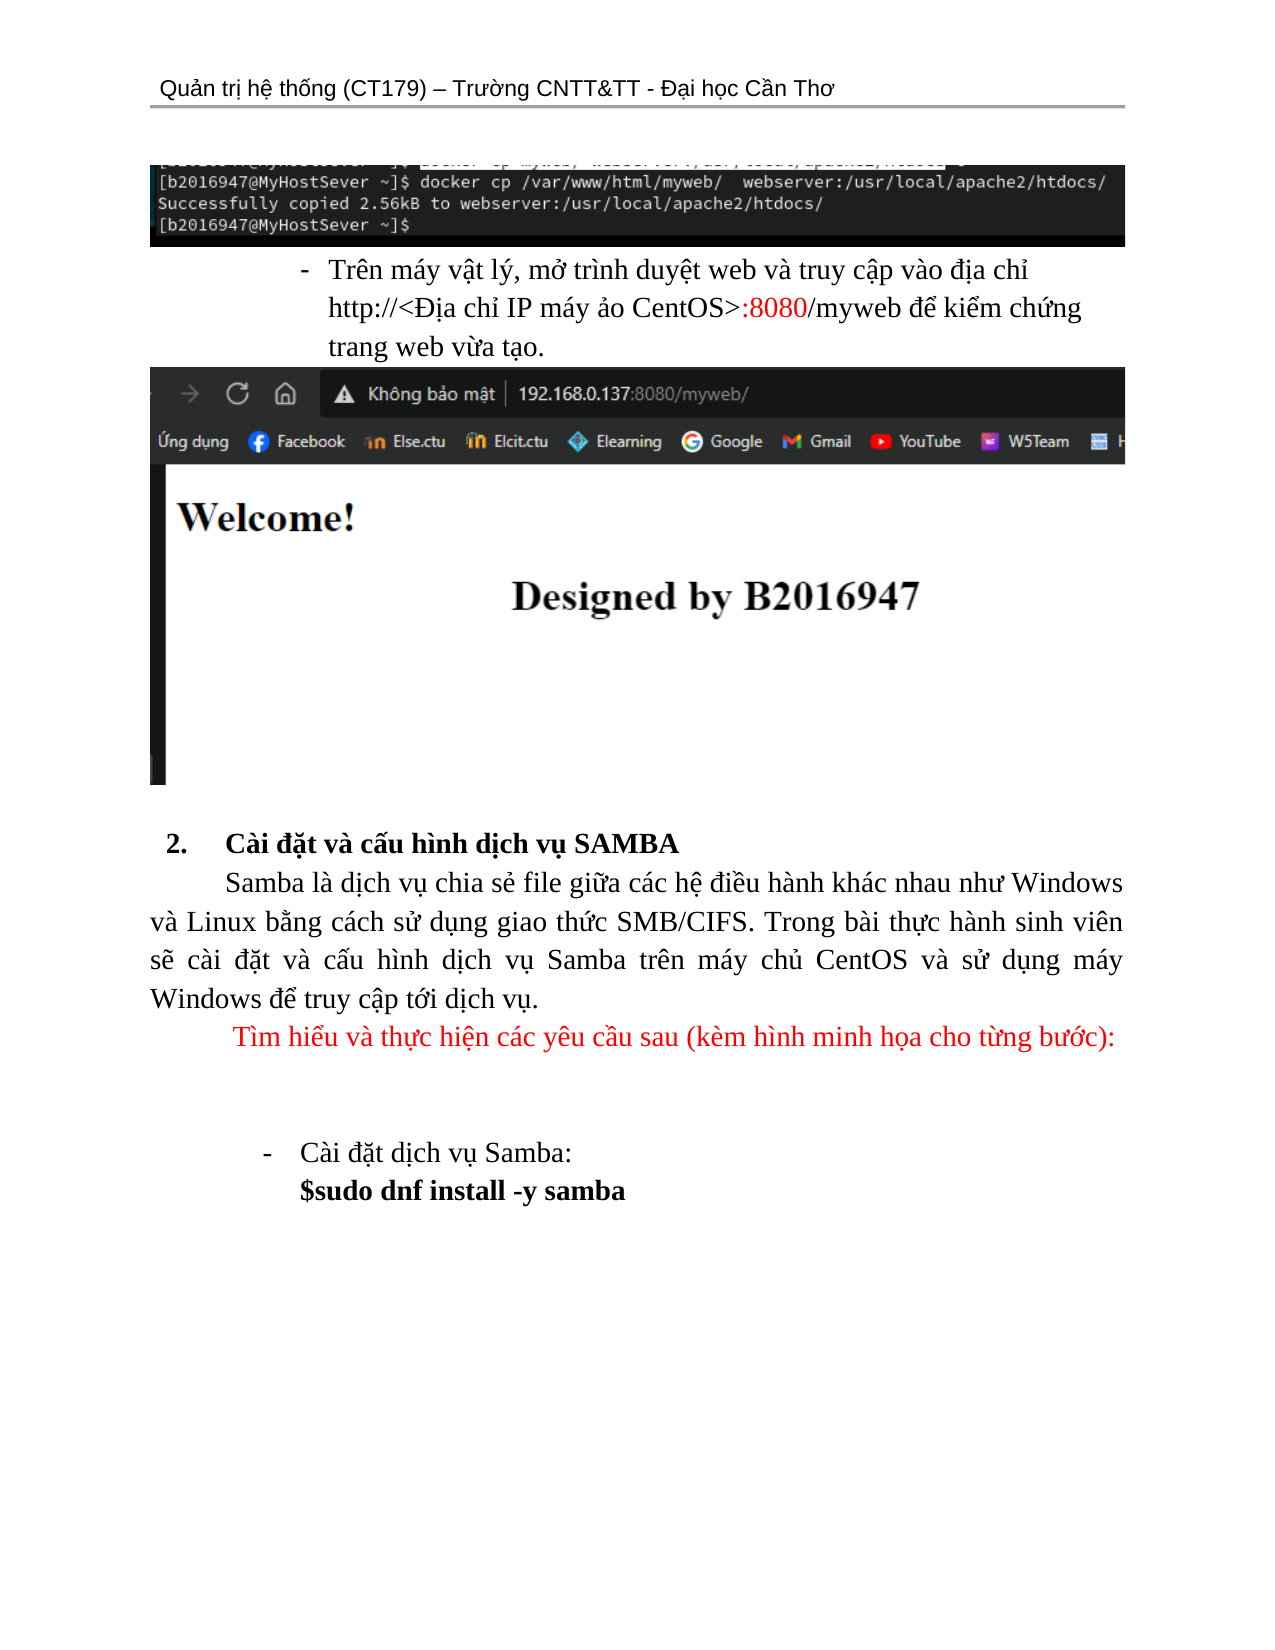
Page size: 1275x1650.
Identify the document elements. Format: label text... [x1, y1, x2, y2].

text $sudo dnf install -y samba [300, 1173, 1125, 1207]
list Cài đặt và cấu hình dịch vụ SAMBA [187, 827, 1125, 860]
text Samba là dịch vụ chia sẻ file giữa các hệ điều hành khác nhau như Windows và Linux bằng cách sử dụng giao thức SMB/CIFS. Trong bài thực hành sinh viên sẽ cài đặt và cấu hình dịch vụ Samba trên máy chủ CentOS và sử dụng máy Windows để truy cập tới dịch vụ. [150, 865, 1125, 1014]
text Tìm hiểu và thực hiện các yêu cầu sau (kèm hình minh họa cho từng bước): [150, 1019, 1125, 1053]
picture [150, 165, 1125, 247]
list Trên máy vật lý, mở trình duyệt web và truy cập vào địa chỉ http://<Địa chỉ IP máy ảo CentOS>:8080/myweb để kiểm chứng trang web vừa tạo. [300, 252, 1125, 363]
list Cài đặt dịch vụ Samba: [262, 1135, 1125, 1168]
picture [150, 367, 1125, 785]
